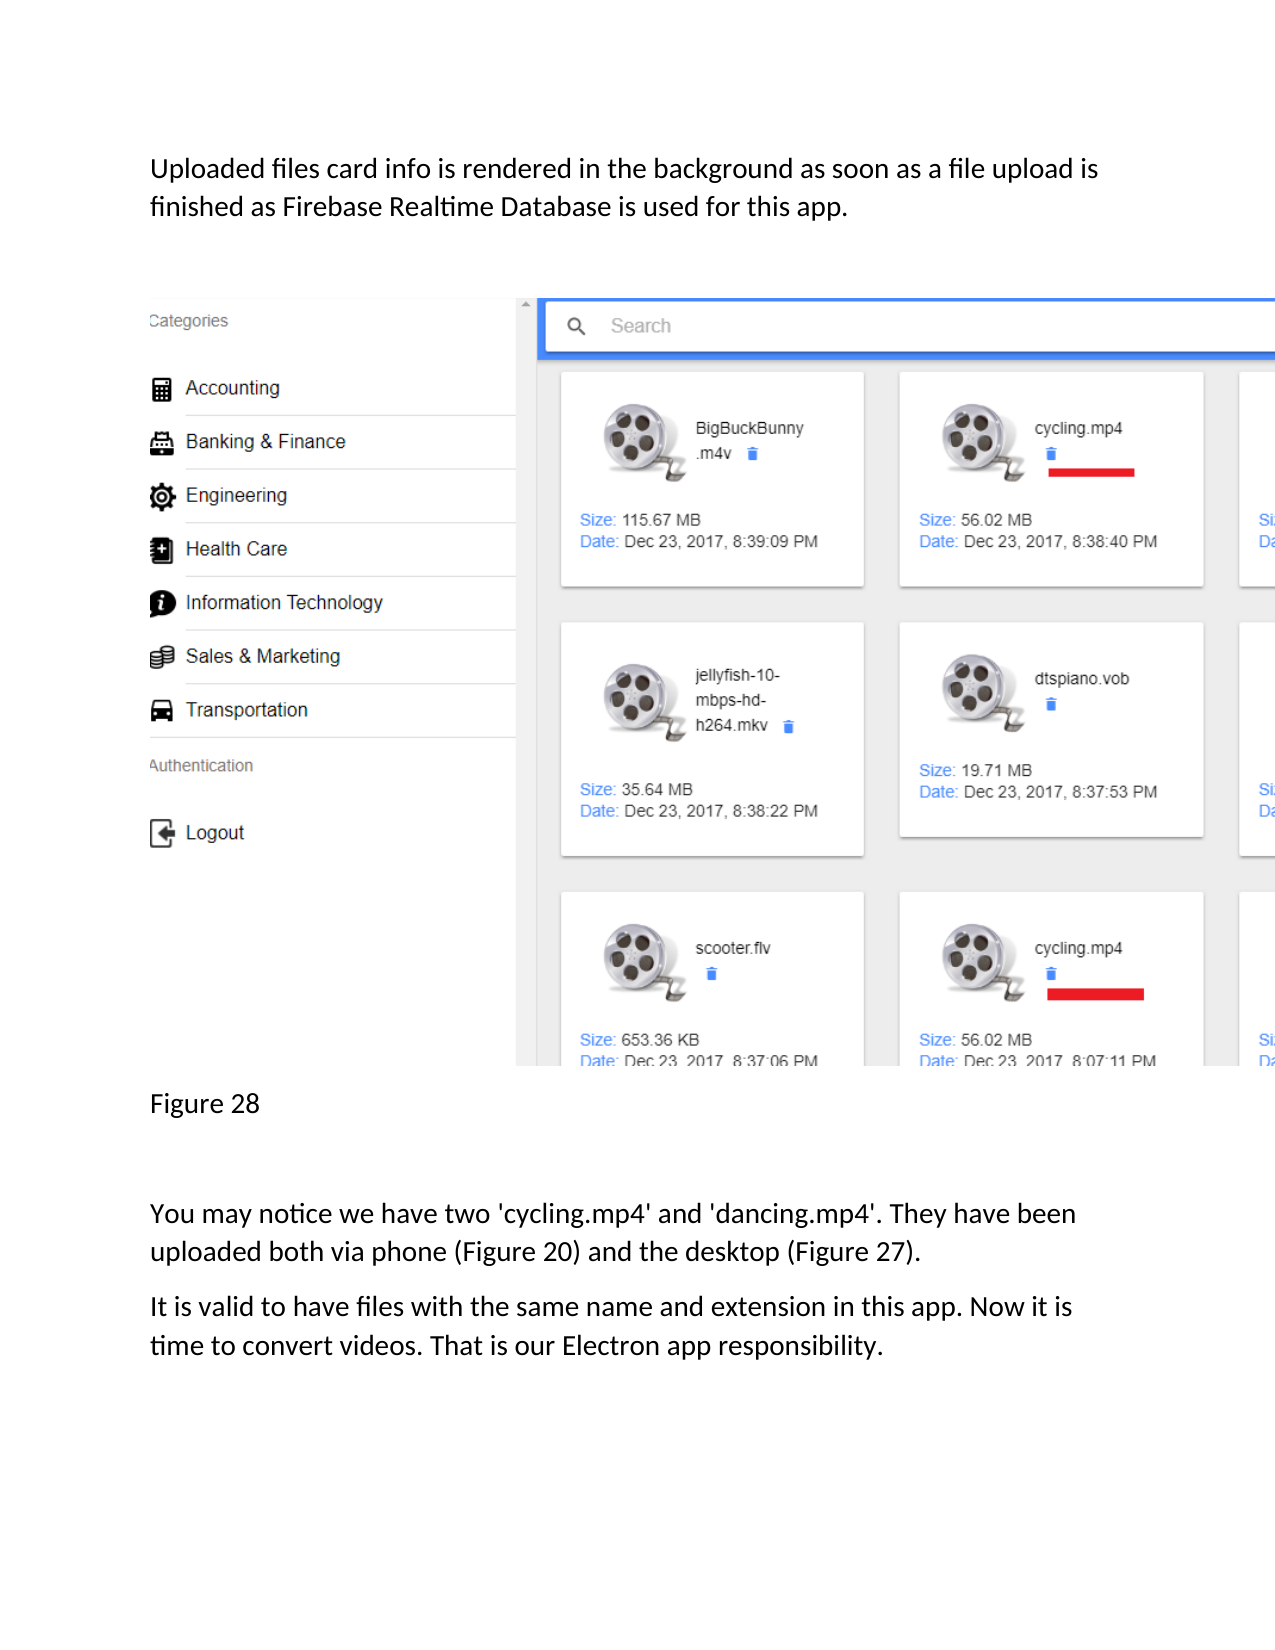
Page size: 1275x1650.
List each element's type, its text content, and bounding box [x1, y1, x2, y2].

text Figure 28 [150, 1085, 1125, 1120]
text Uploaded files card info is rendered in the background as soon as a file upload is finished as Firebase Realtime Database is used for this app. [150, 150, 1125, 224]
text You may notice we have two 'cycling.mp4' and 'dancing.mp4'. They have been uploaded both via phone (Figure 20) and the desktop (Figure 27). [150, 1195, 1125, 1269]
picture [150, 298, 1275, 1066]
text It is valid to have files with the same name and extension in this app. Now it is time to convert videos. That is our Electron app responsibility. [150, 1288, 1125, 1362]
